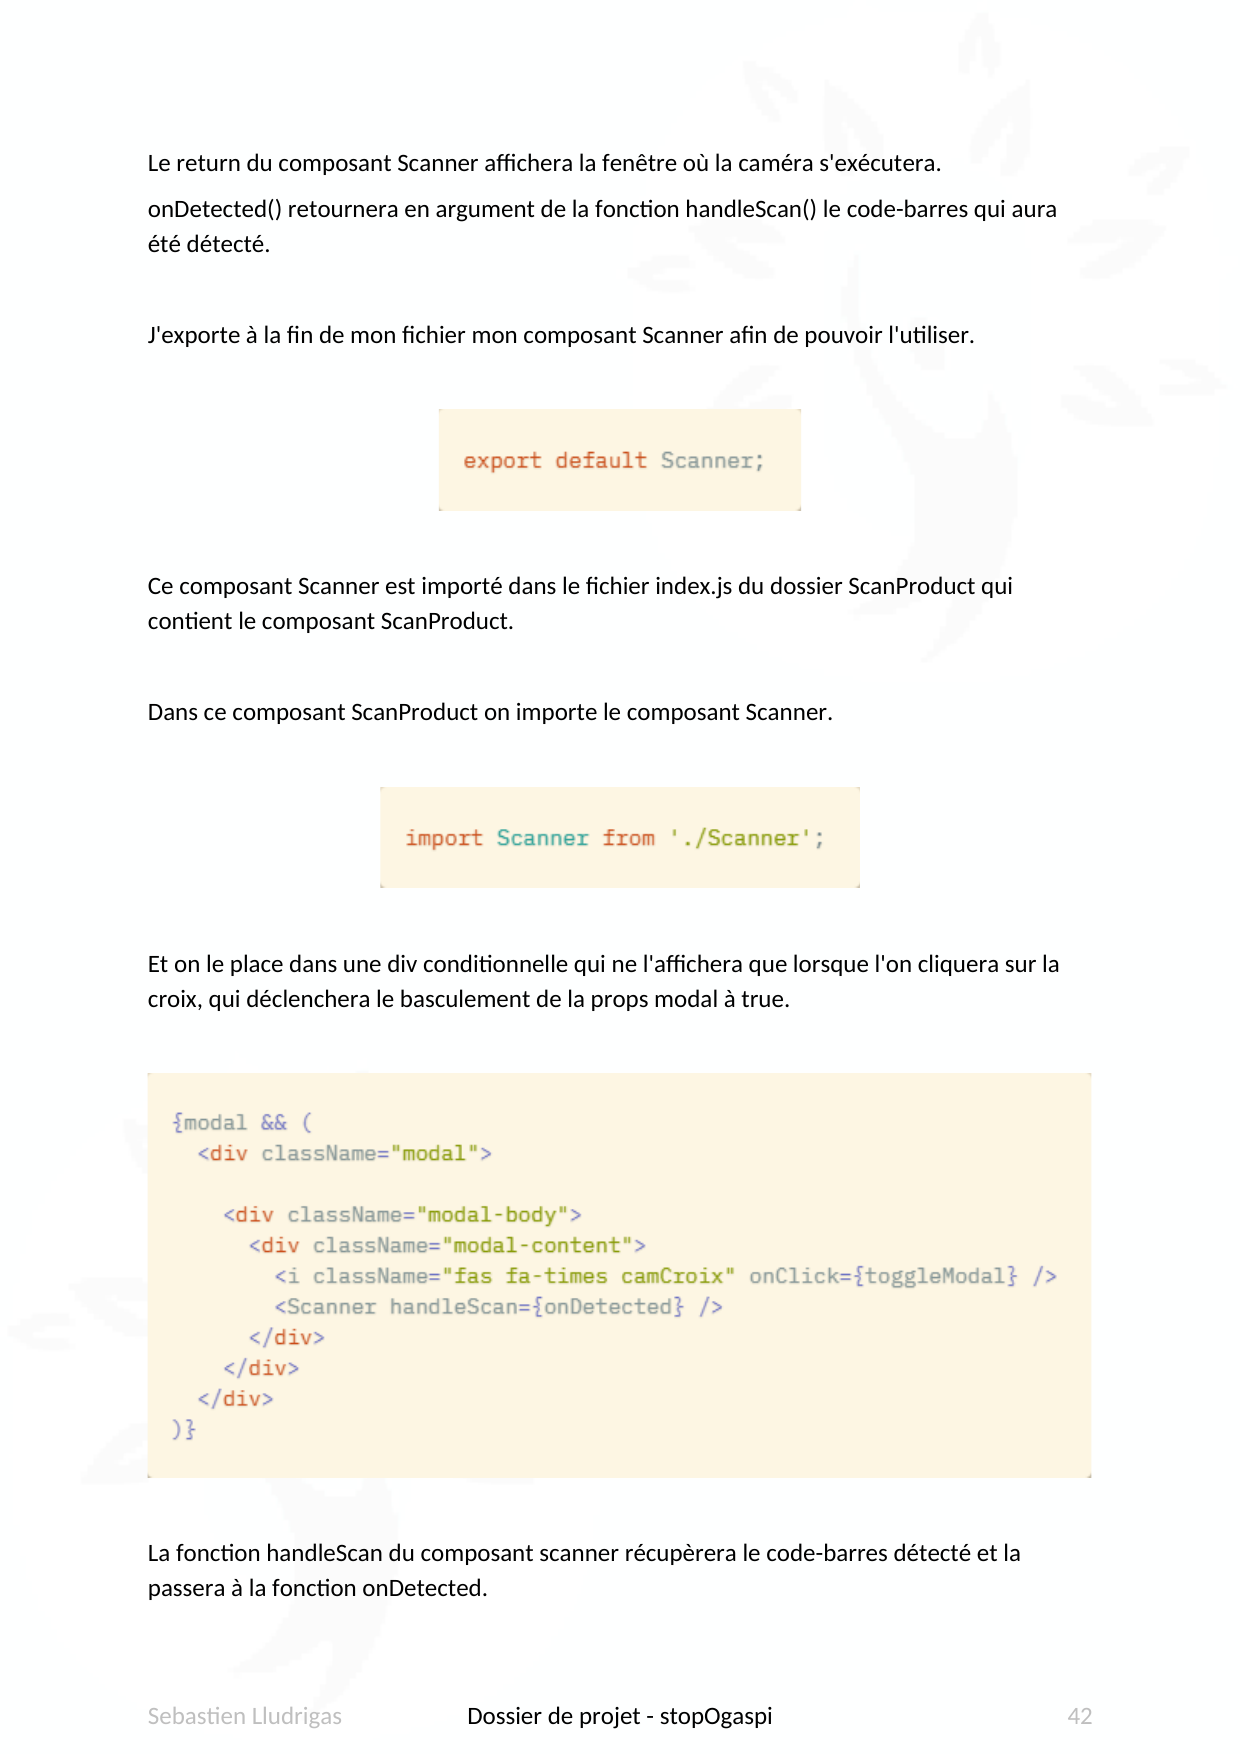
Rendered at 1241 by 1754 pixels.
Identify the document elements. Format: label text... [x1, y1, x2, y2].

picture [380, 787, 860, 888]
text Et on le place dans une div conditionnelle qui ne l'affichera que lorsque l'on cliquera sur la croix, qui déclenchera le basculement de la props modal à true. [148, 948, 1093, 1013]
text Le return du composant Scanner affichera la fenêtre où la caméra s'exécutera. [148, 148, 1093, 178]
text onDetected() retournera en argument de la fonction handleScan() le code-barres qui aura été détecté. [148, 193, 1093, 258]
text J'exporte à la fin de mon fichier mon composant Scanner afin de pouvoir l'utiliser. [148, 319, 1093, 349]
text Ce composant Scanner est importé dans le fichier index.js du dossier ScanProduct qui contient le composant ScanProduct. [148, 571, 1093, 636]
text La fonction handleScan du composant scanner récupèrera le code-barres détecté et la passera à la fonction onDetected. [148, 1537, 1093, 1603]
picture [438, 409, 802, 511]
picture [147, 1073, 1092, 1478]
text Dans ce composant ScanProduct on importe le composant Scanner. [148, 696, 1093, 727]
